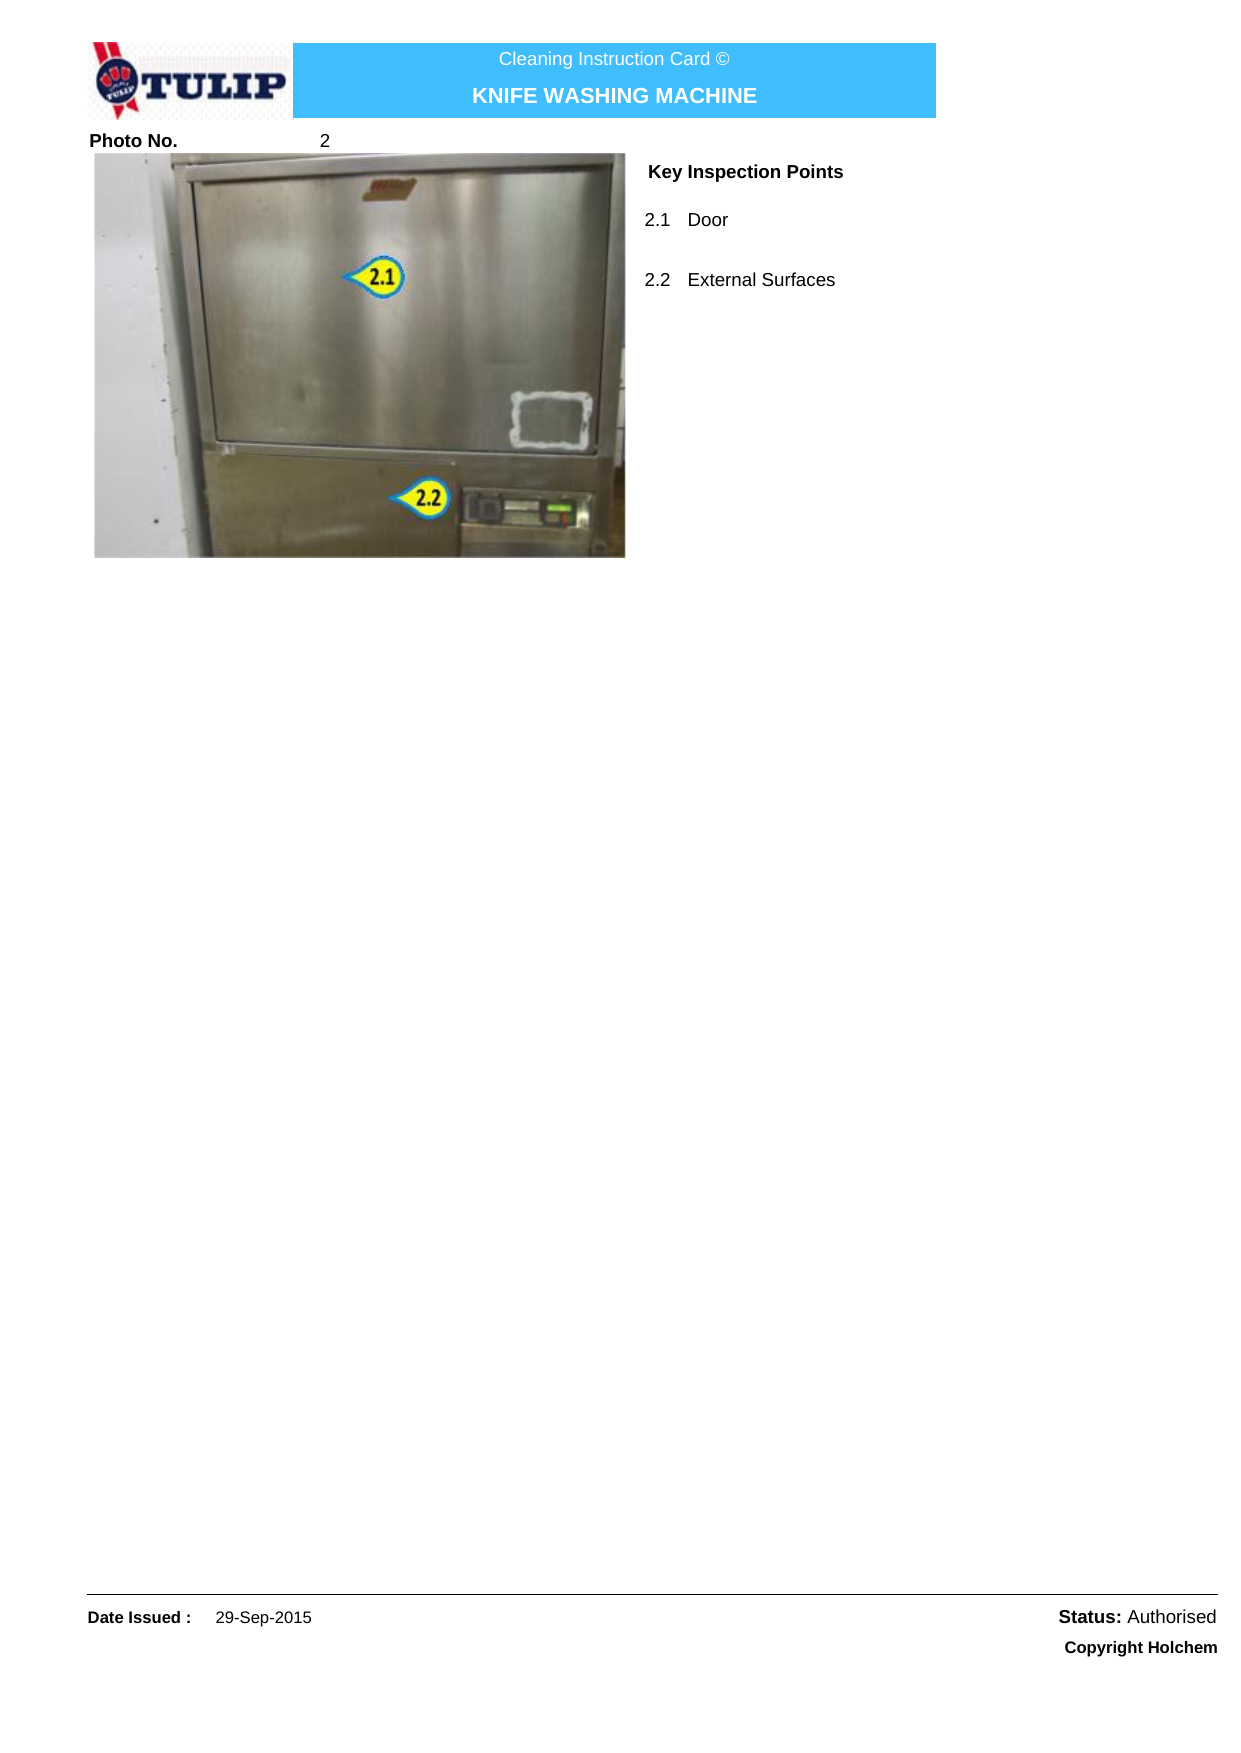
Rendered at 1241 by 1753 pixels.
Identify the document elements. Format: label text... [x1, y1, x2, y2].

picture [94, 153, 626, 558]
list External Surfaces [626, 269, 1123, 290]
list Door [626, 209, 1123, 231]
picture [87, 42, 294, 120]
text Key Inspection Points [626, 161, 1123, 182]
text Photo No. 2 [89, 130, 1123, 152]
